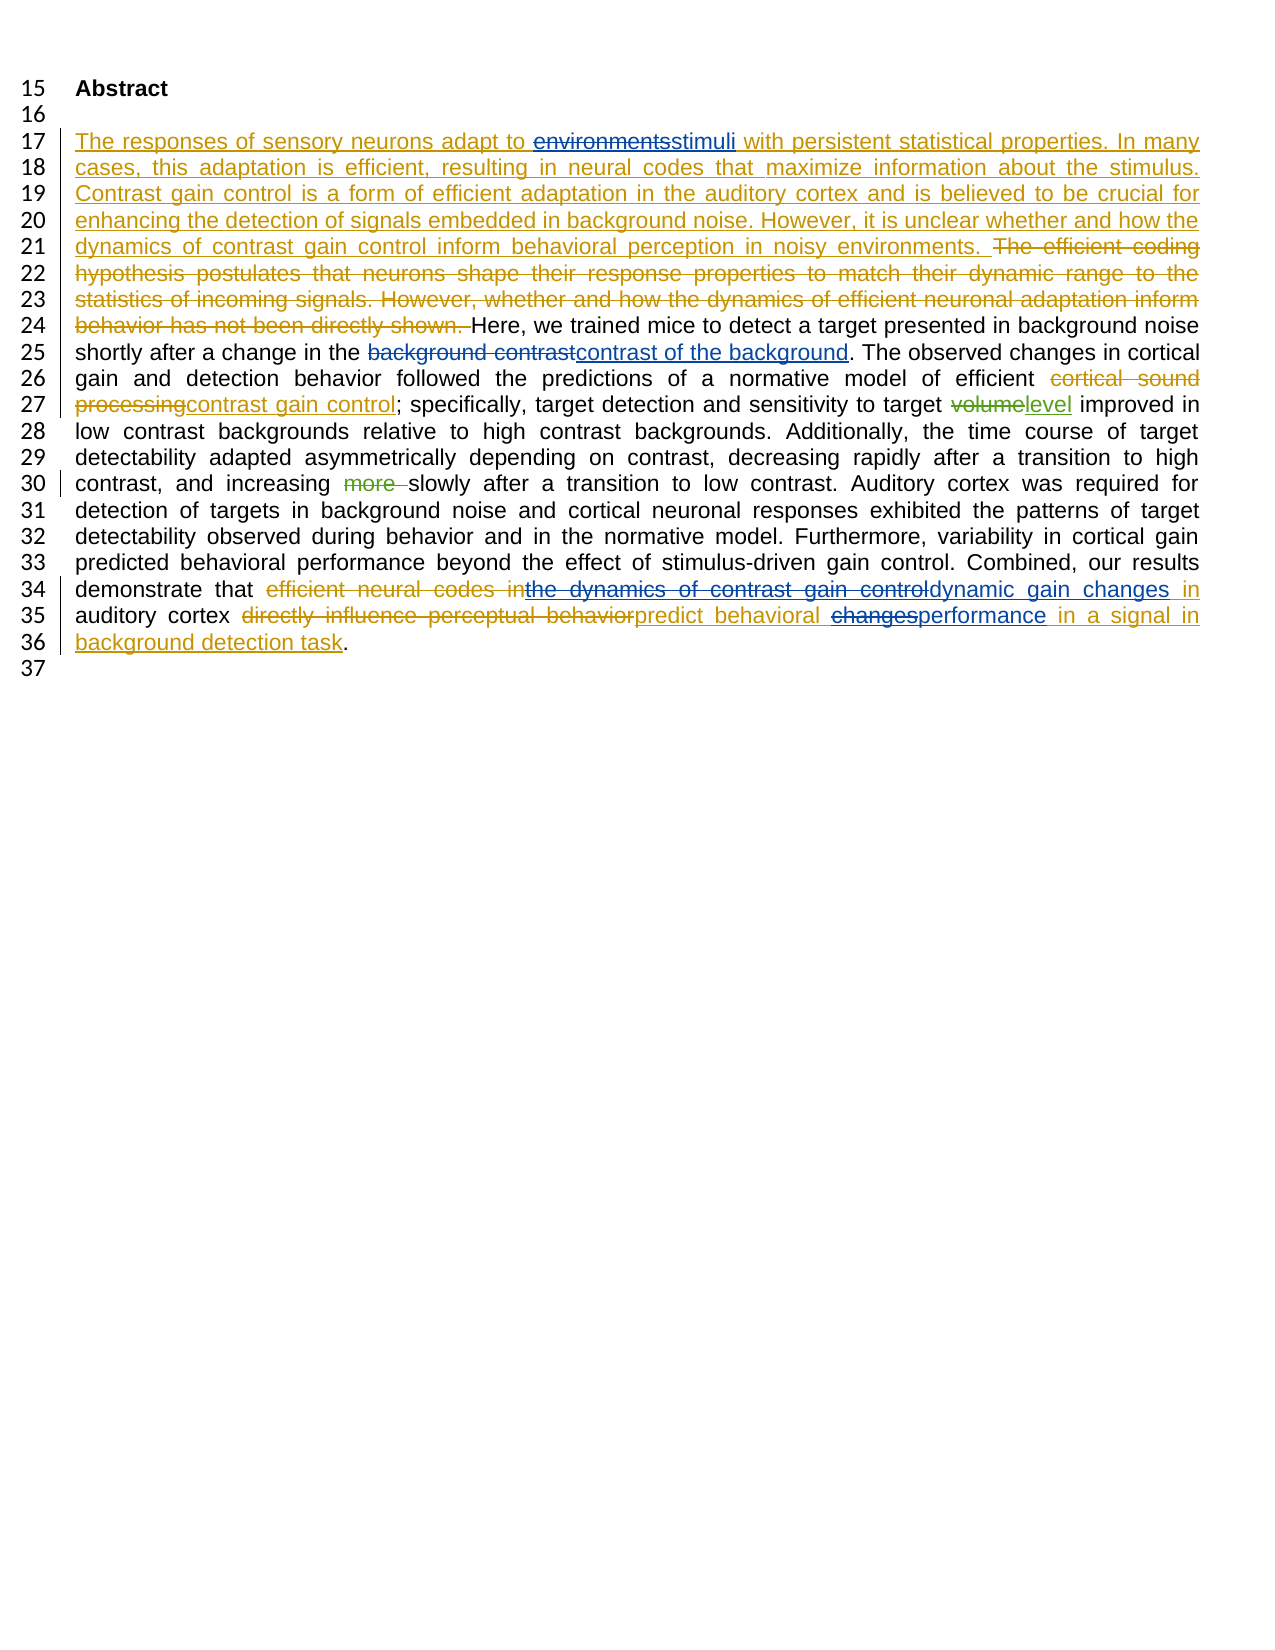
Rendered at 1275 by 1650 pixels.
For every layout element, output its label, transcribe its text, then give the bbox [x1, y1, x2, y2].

text Here, we trained mice to detect a target presented in background noise shortly after a change in the . The observed changes in cortical gain and detection behavior followed the predictions of a normative model of efficient ; specifically, target detection and sensitivity to target improved in low contrast backgrounds relative to high contrast backgrounds. Additionally, the time course of target detectability adapted asymmetrically depending on contrast, decreasing rapidly after a transition to high contrast, and increasing slowly after a transition to low contrast. Auditory cortex was required for detection of targets in background noise and cortical neuronal responses exhibited the patterns of target detectability observed during behavior and in the normative model. Furthermore, variability in cortical gain predicted behavioral performance beyond the effect of stimulus-driven gain control. Combined, our results demonstrate that auditory cortex . [75, 204, 1200, 655]
text Abstract [75, 75, 1200, 101]
